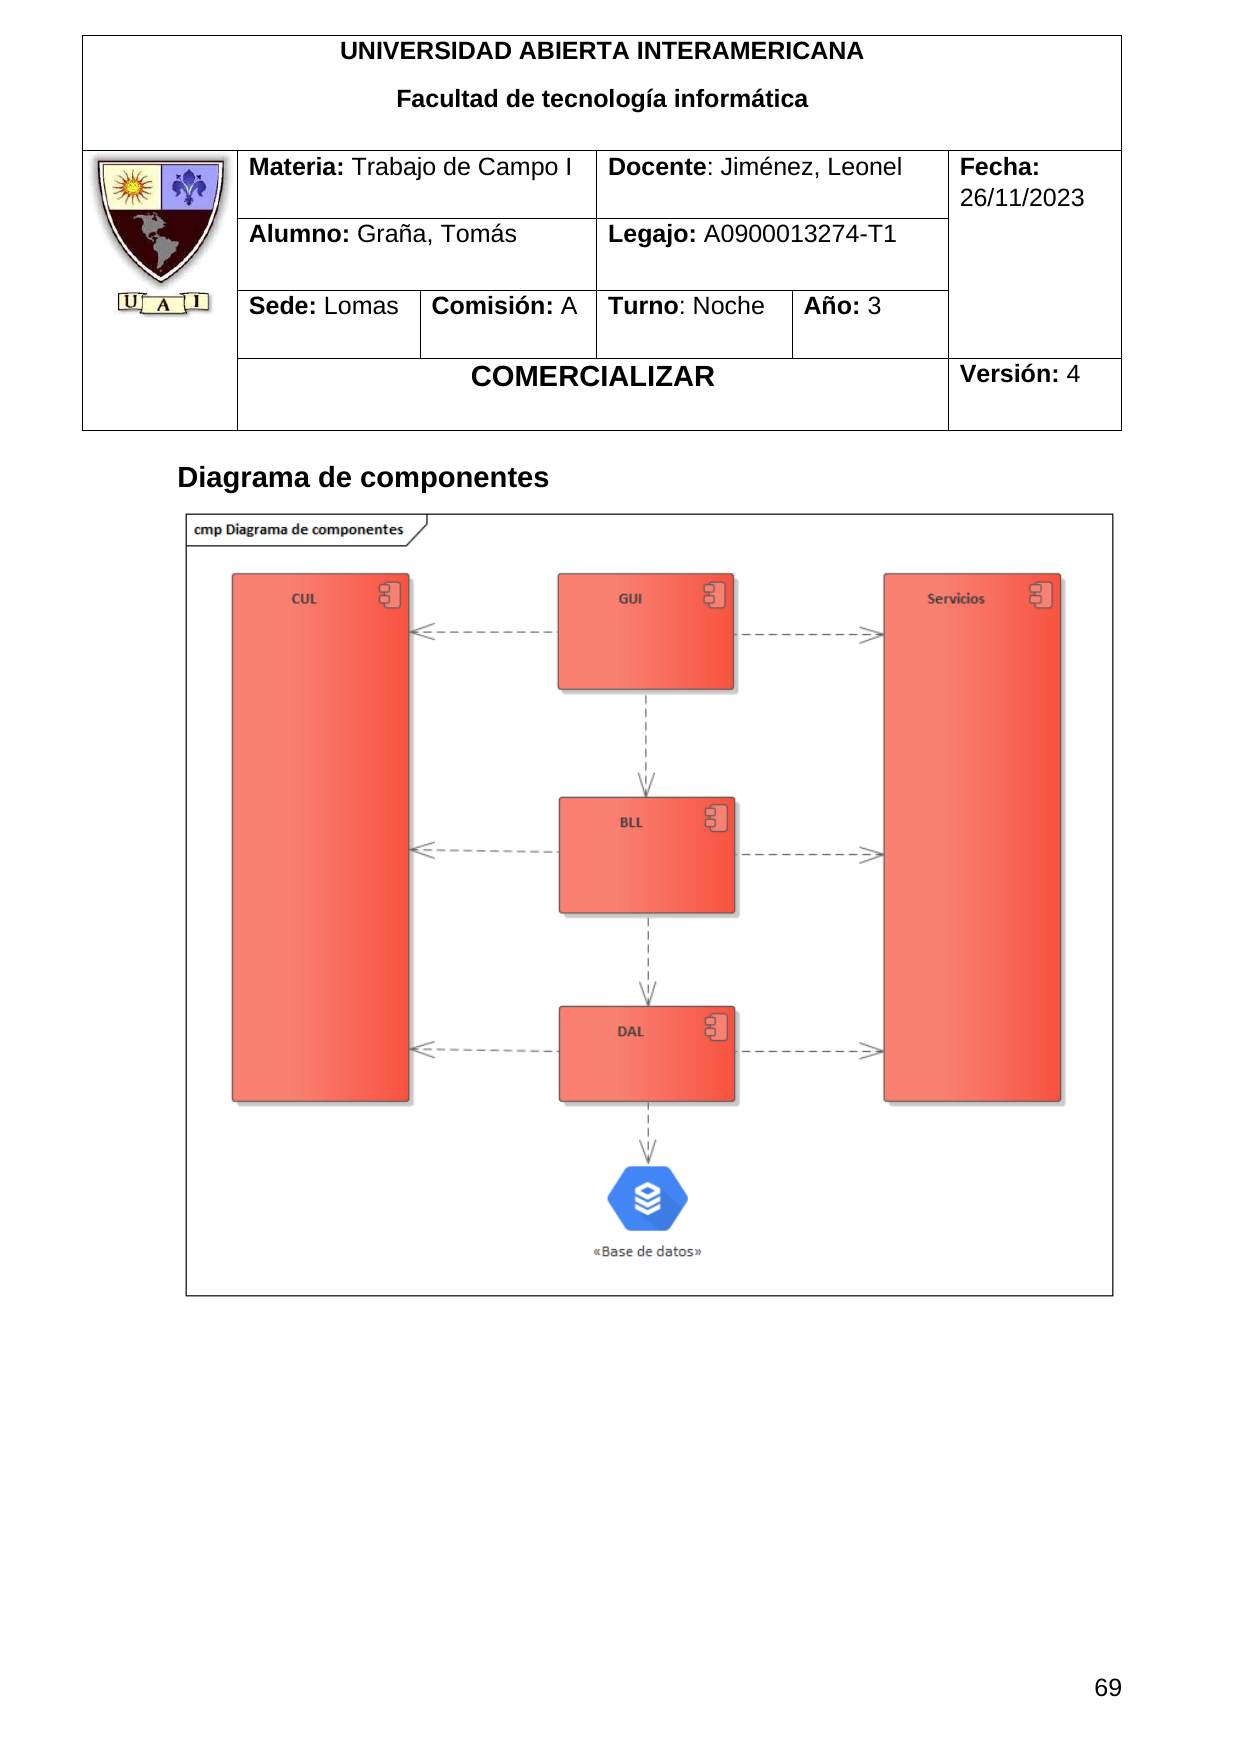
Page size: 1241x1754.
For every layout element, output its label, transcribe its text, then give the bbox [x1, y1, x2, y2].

subtitle Diagrama de componentes [177, 460, 1122, 493]
picture [87, 151, 234, 320]
picture [177, 504, 1122, 1305]
